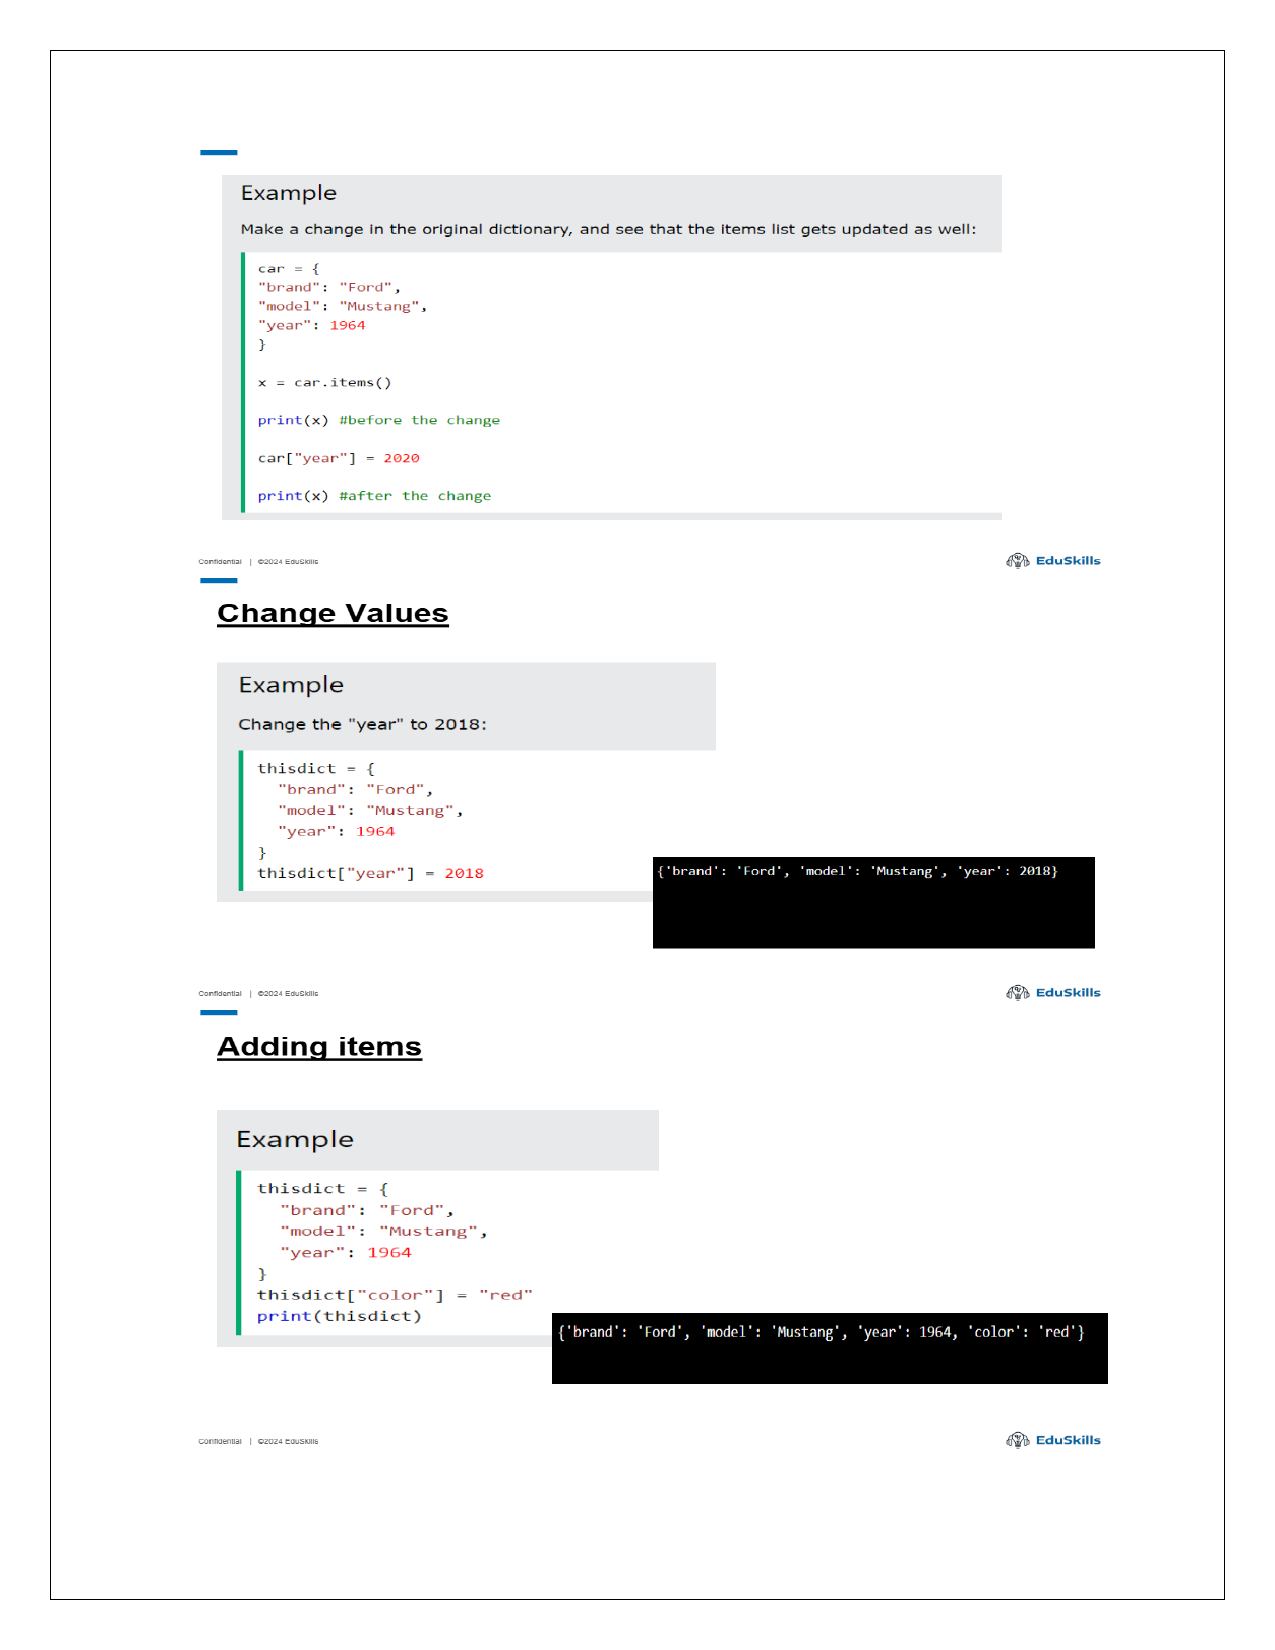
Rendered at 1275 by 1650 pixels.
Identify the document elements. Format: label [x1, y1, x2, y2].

picture [150, 1010, 1126, 1454]
picture [150, 578, 1126, 1006]
picture [150, 150, 1126, 574]
